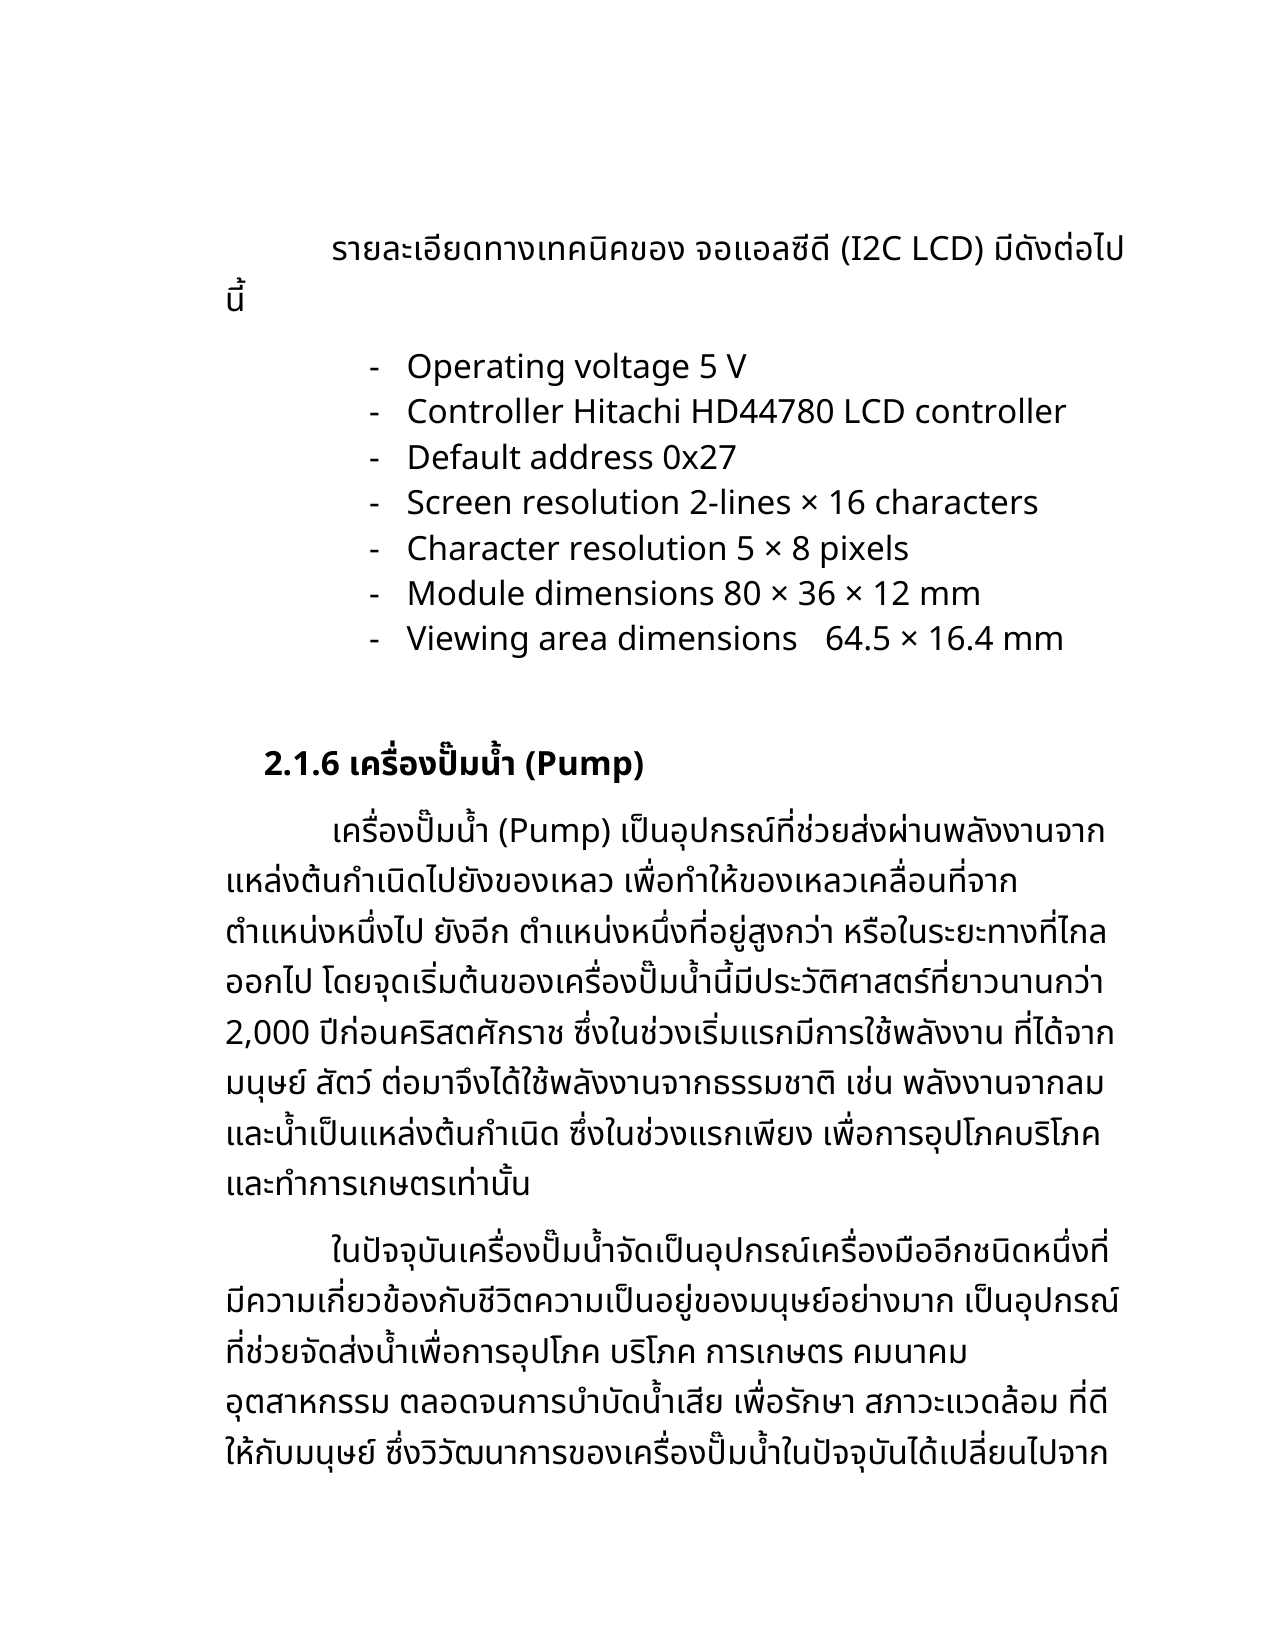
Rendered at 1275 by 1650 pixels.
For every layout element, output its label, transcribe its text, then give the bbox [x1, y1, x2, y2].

list Character resolution 5 × 8 pixels [369, 524, 1125, 570]
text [225, 1227, 1125, 1479]
list Operating voltage 5 V [369, 343, 1125, 388]
list Screen resolution 2-lines × 16 characters [369, 479, 1125, 524]
text 2.1.6 เครื่องปั๊มน้ำ (Pump) [225, 739, 1125, 790]
list Controller Hitachi HD44780 LCD controller [369, 388, 1125, 433]
list Viewing area dimensions 64.5 × 16.4 mm [369, 615, 1125, 661]
list Default address 0x27 [369, 433, 1125, 479]
list Module dimensions 80 × 36 × 12 mm [369, 570, 1125, 615]
text เครื่องปั๊มน้ำ (Pump) เป็นอุปกรณ์ที่ช่วยส่งผ่านพลังงานจากแหล่งต้นกำเนิดไปยังของเหลว เพื่อทำให้ของเหลวเคลื่อนที่จาก ตำแหน่งหนึ่งไป ยังอีก ตำแหน่งหนึ่งที่อยู่สูงกว่า หรือในระยะทางที่ไกลออกไป โดยจุดเริ่มต้นของเครื่องปั๊มน้ำนี้มีประวัติศาสตร์ที่ยาวนานกว่า 2,000 ปีก่อนคริสตศักราช ซึ่งในช่วงเริ่มแรกมีการใช้พลังงาน ที่ได้จากมนุษย์ สัตว์ ต่อมาจึงได้ใช้พลังงานจากธรรมชาติ เช่น พลังงานจากลม และน้ำเป็นแหล่งต้นกำเนิด ซึ่งในช่วงแรกเพียง เพื่อการอุปโภคบริโภคและทำการเกษตรเท่านั้น [225, 807, 1125, 1210]
text รายละเอียดทางเทคนิคของ จอแอลซีดี (I2C LCD) มีดังต่อไปนี้ [225, 225, 1125, 326]
